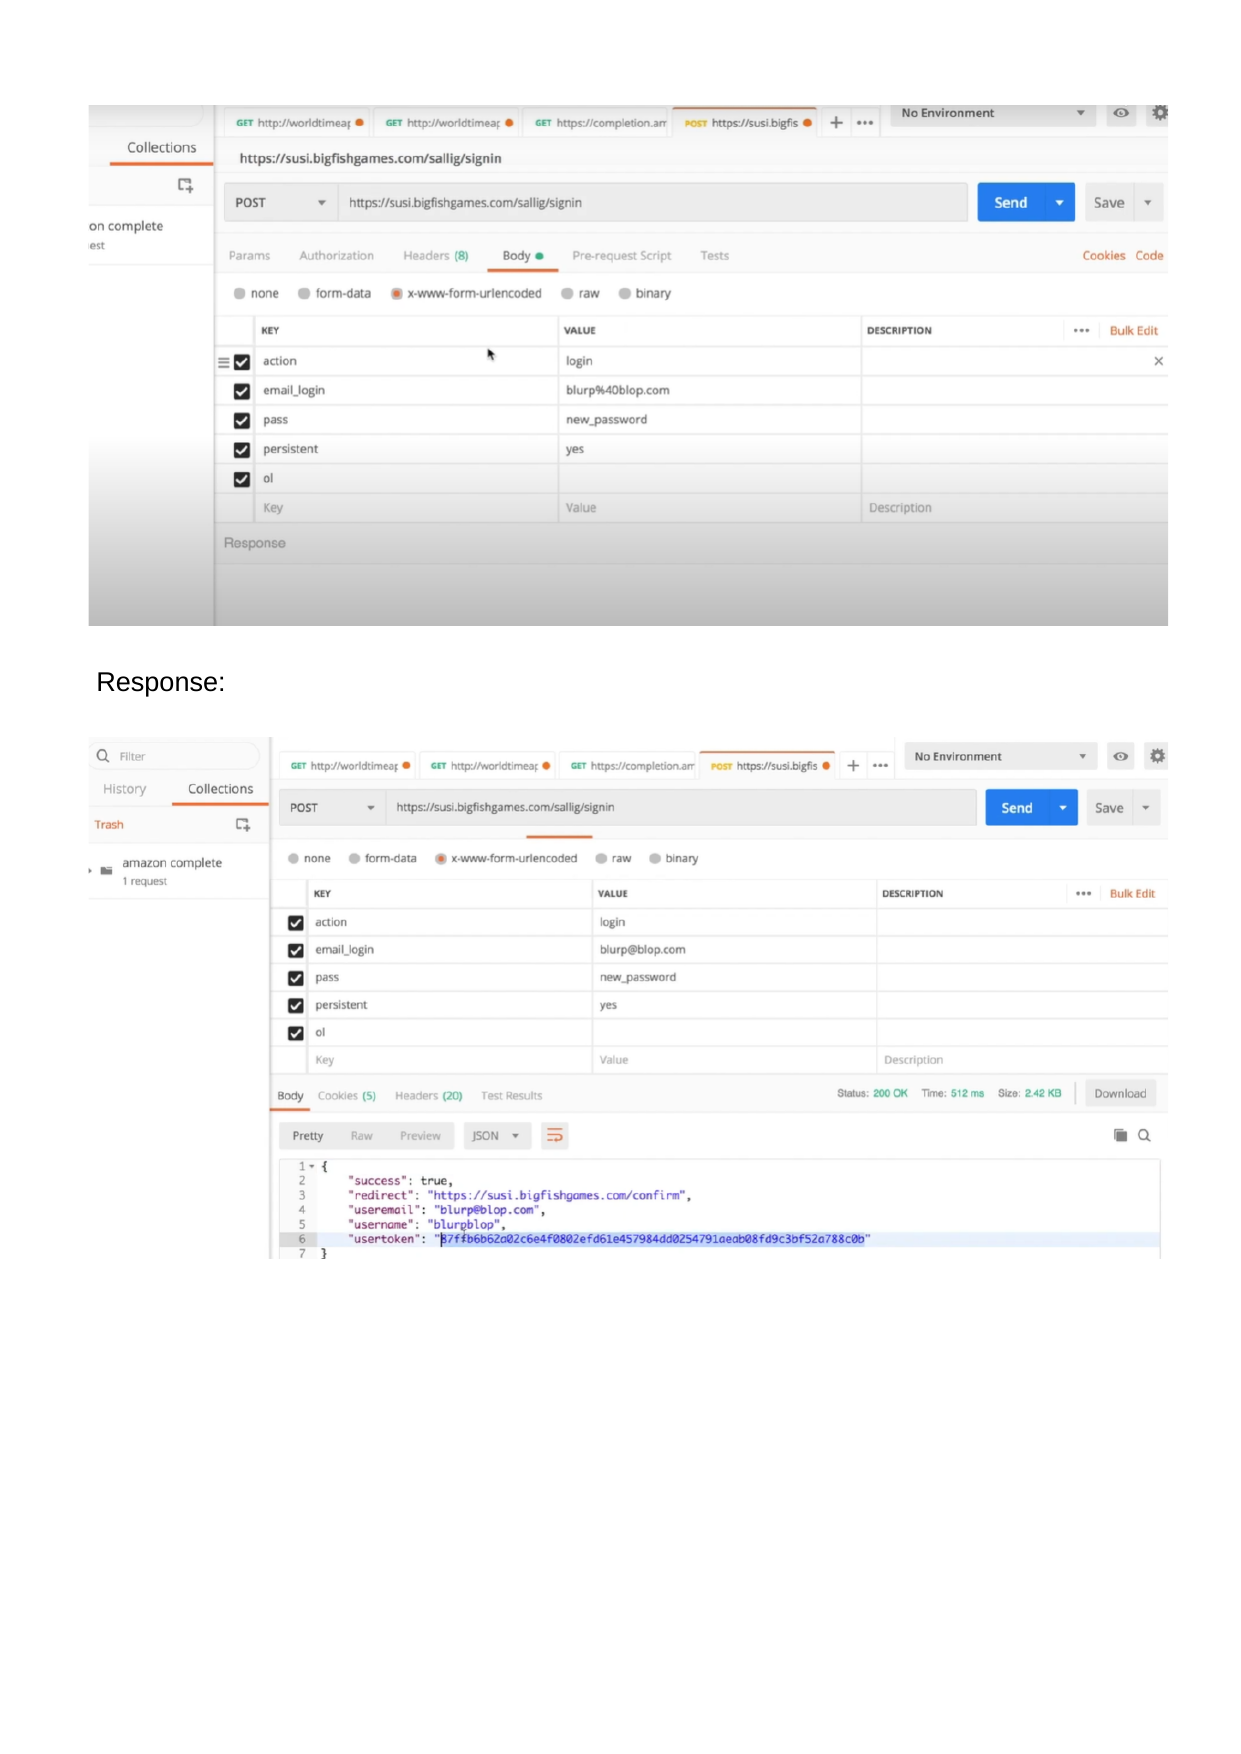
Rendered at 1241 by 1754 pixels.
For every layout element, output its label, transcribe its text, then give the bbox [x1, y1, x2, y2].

text Response: [88, 666, 1168, 697]
picture [88, 737, 1169, 1259]
picture [88, 105, 1169, 626]
